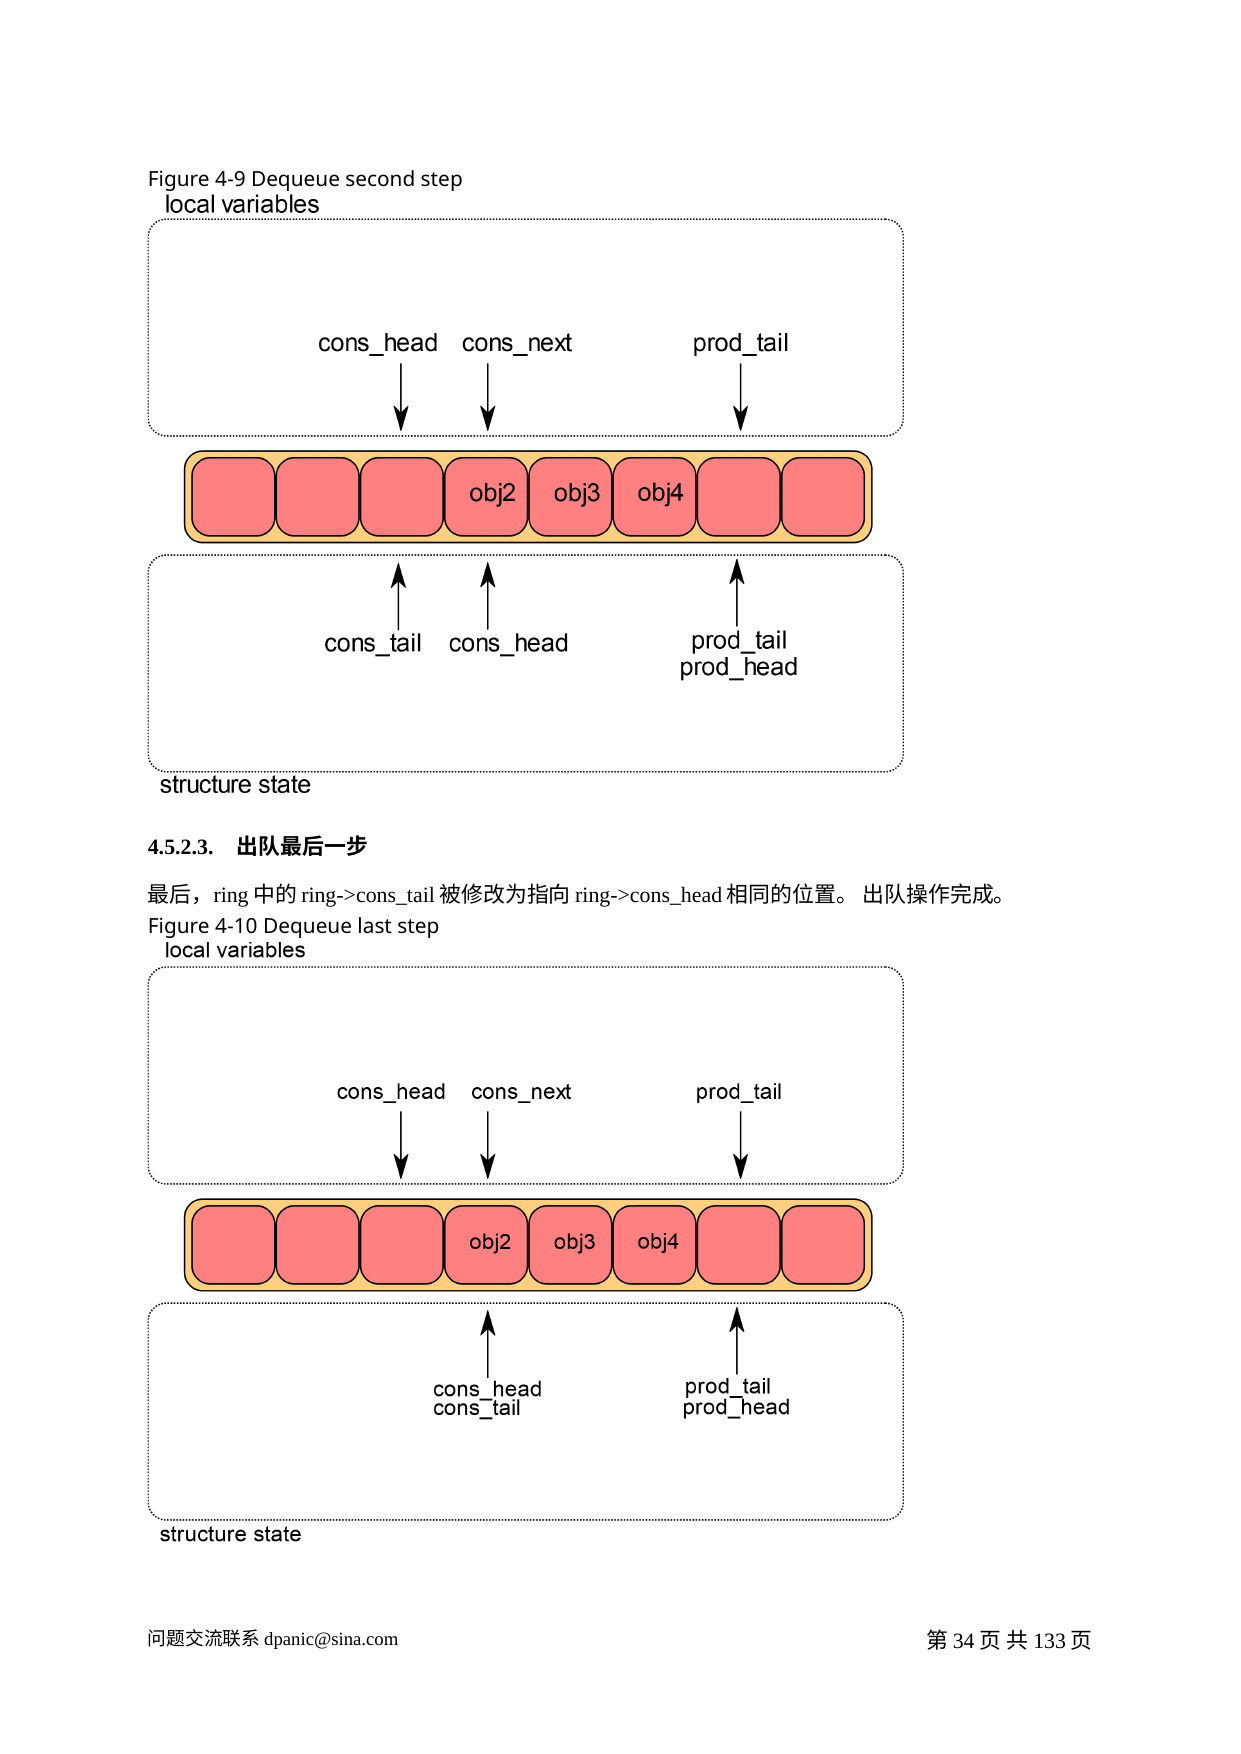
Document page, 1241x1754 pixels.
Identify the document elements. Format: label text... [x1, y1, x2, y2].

picture [147, 194, 904, 793]
text 最后，ring中的ring->cons_tail被修改为指向ring->cons_head相同的位置。 出队操作完成。 [148, 877, 1092, 909]
subtitle 出队最后一步 [148, 828, 1092, 861]
picture [147, 942, 904, 1542]
